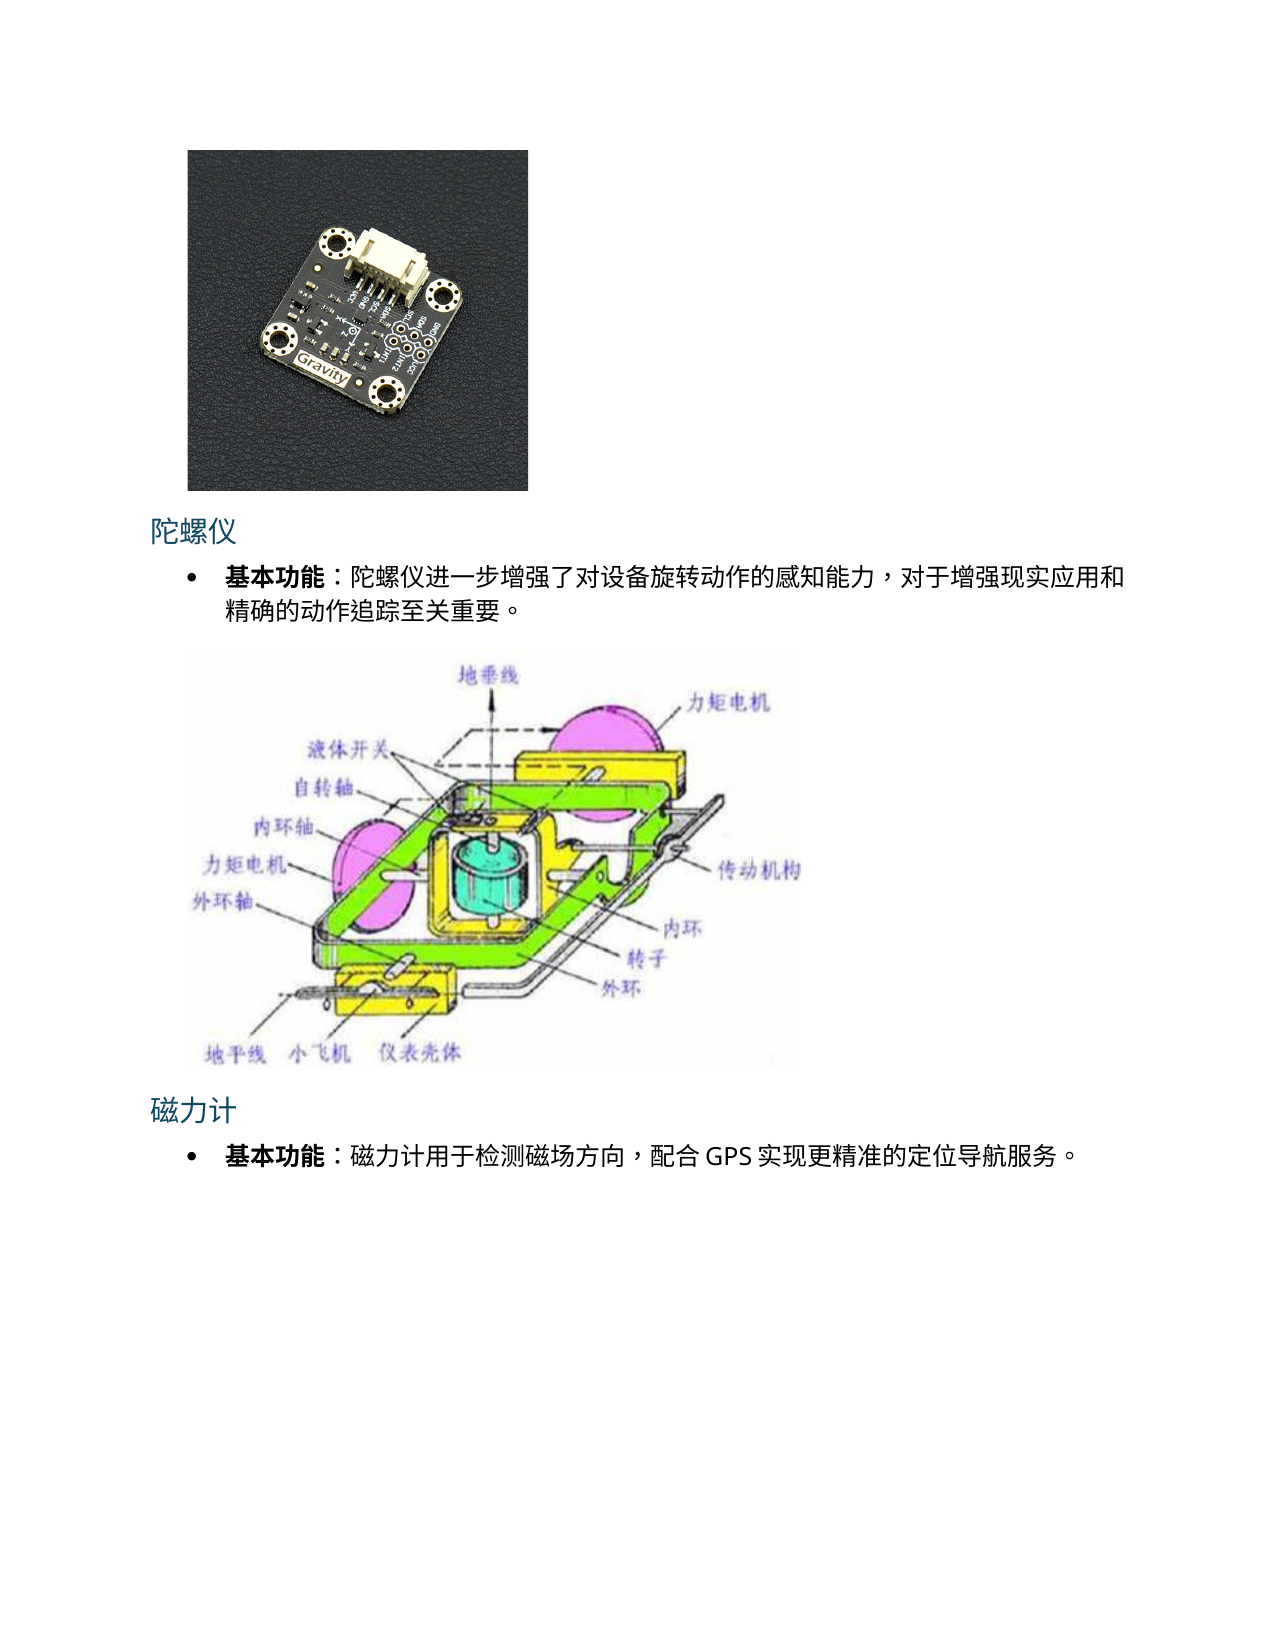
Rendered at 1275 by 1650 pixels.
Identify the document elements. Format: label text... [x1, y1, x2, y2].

picture [187, 648, 802, 1070]
list 基本功能：陀螺仪进一步增强了对设备旋转动作的感知能力，对于增强现实应用和精确的动作追踪至关重要。 [187, 559, 1125, 628]
list 基本功能：磁力计用于检测磁场方向，配合GPS实现更精准的定位导航服务。 [187, 1138, 1125, 1172]
picture [187, 150, 529, 491]
subtitle 磁力计 [150, 1090, 1125, 1130]
subtitle 陀螺仪 [150, 512, 1125, 551]
